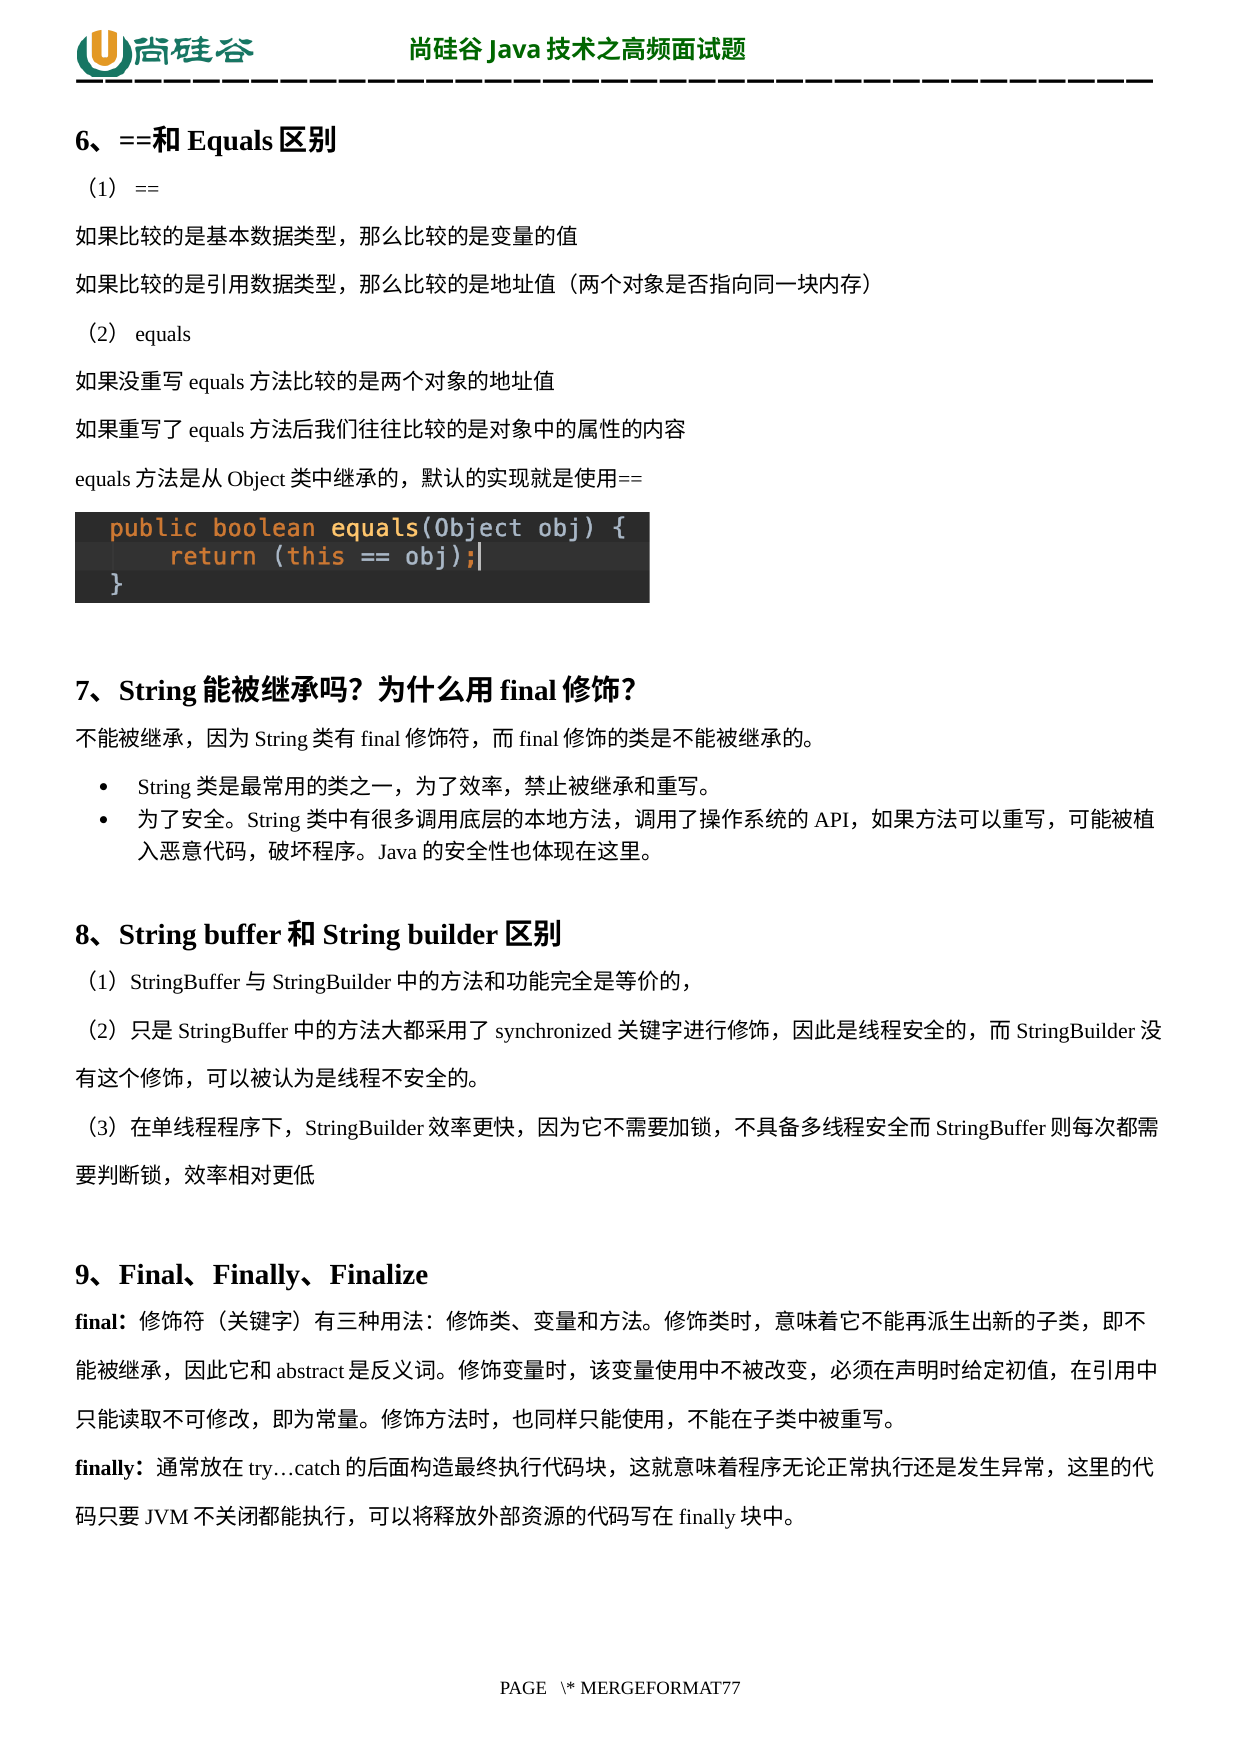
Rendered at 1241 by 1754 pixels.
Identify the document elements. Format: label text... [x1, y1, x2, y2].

text （1）StringBuffer 与 StringBuilder 中的方法和功能完全是等价的， [75, 964, 1165, 996]
text final：修饰符（关键字）有三种用法：修饰类、变量和方法。修饰类时，意味着它不能再派生出新的子类，即不能被继承，因此它和abstract是反义词。修饰变量时，该变量使用中不被改变，必须在声明时给定初值，在引用中只能读取不可修改，即为常量。修饰方法时，也同样只能使用，不能在子类中被重写。 [75, 1304, 1165, 1434]
picture [75, 29, 253, 77]
text （1） == [75, 170, 1165, 203]
text 如果没重写equals方法比较的是两个对象的地址值 [75, 364, 1165, 396]
subtitle 8、String buffer和String builder区别 [75, 899, 1165, 964]
text 如果比较的是引用数据类型，那么比较的是地址值（两个对象是否指向同一块内存） [75, 267, 1165, 299]
text （2）只是StringBuffer 中的方法大都采用了 synchronized 关键字进行修饰，因此是线程安全的，而 StringBuilder 没有这个修饰，可以被认为是线程不安全的。 [75, 1012, 1165, 1093]
text 如果重写了equals方法后我们往往比较的是对象中的属性的内容 [75, 412, 1165, 444]
list 为了安全。String 类中有很多调用底层的本地方法，调用了操作系统的 API，如果方法可以重写，可能被植入恶意代码，破坏程序。Java 的安全性也体现在这里。 [100, 801, 1165, 866]
text finally：通常放在try…catch的后面构造最终执行代码块，这就意味着程序无论正常执行还是发生异常，这里的代码只要JVM不关闭都能执行，可以将释放外部资源的代码写在finally块中。 [75, 1450, 1165, 1531]
text （3）在单线程程序下，StringBuilder效率更快，因为它不需要加锁，不具备多线程安全而StringBuffer则每次都需要判断锁，效率相对更低 [75, 1109, 1165, 1191]
picture [75, 512, 650, 603]
list String 类是最常用的类之一，为了效率，禁止被继承和重写。 [100, 769, 1165, 801]
text 不能被继承，因为String类有final修饰符，而final修饰的类是不能被继承的。 [75, 721, 1165, 753]
subtitle 9、Final、Finally、Finalize [75, 1239, 1165, 1304]
text equals方法是从Object类中继承的，默认的实现就是使用== [75, 460, 1165, 493]
text 如果比较的是基本数据类型，那么比较的是变量的值 [75, 219, 1165, 251]
list equals [75, 315, 1165, 348]
subtitle 6、==和Equals区别 [75, 105, 1165, 170]
subtitle 7、String能被继承吗？为什么用final修饰？ [75, 656, 1165, 721]
